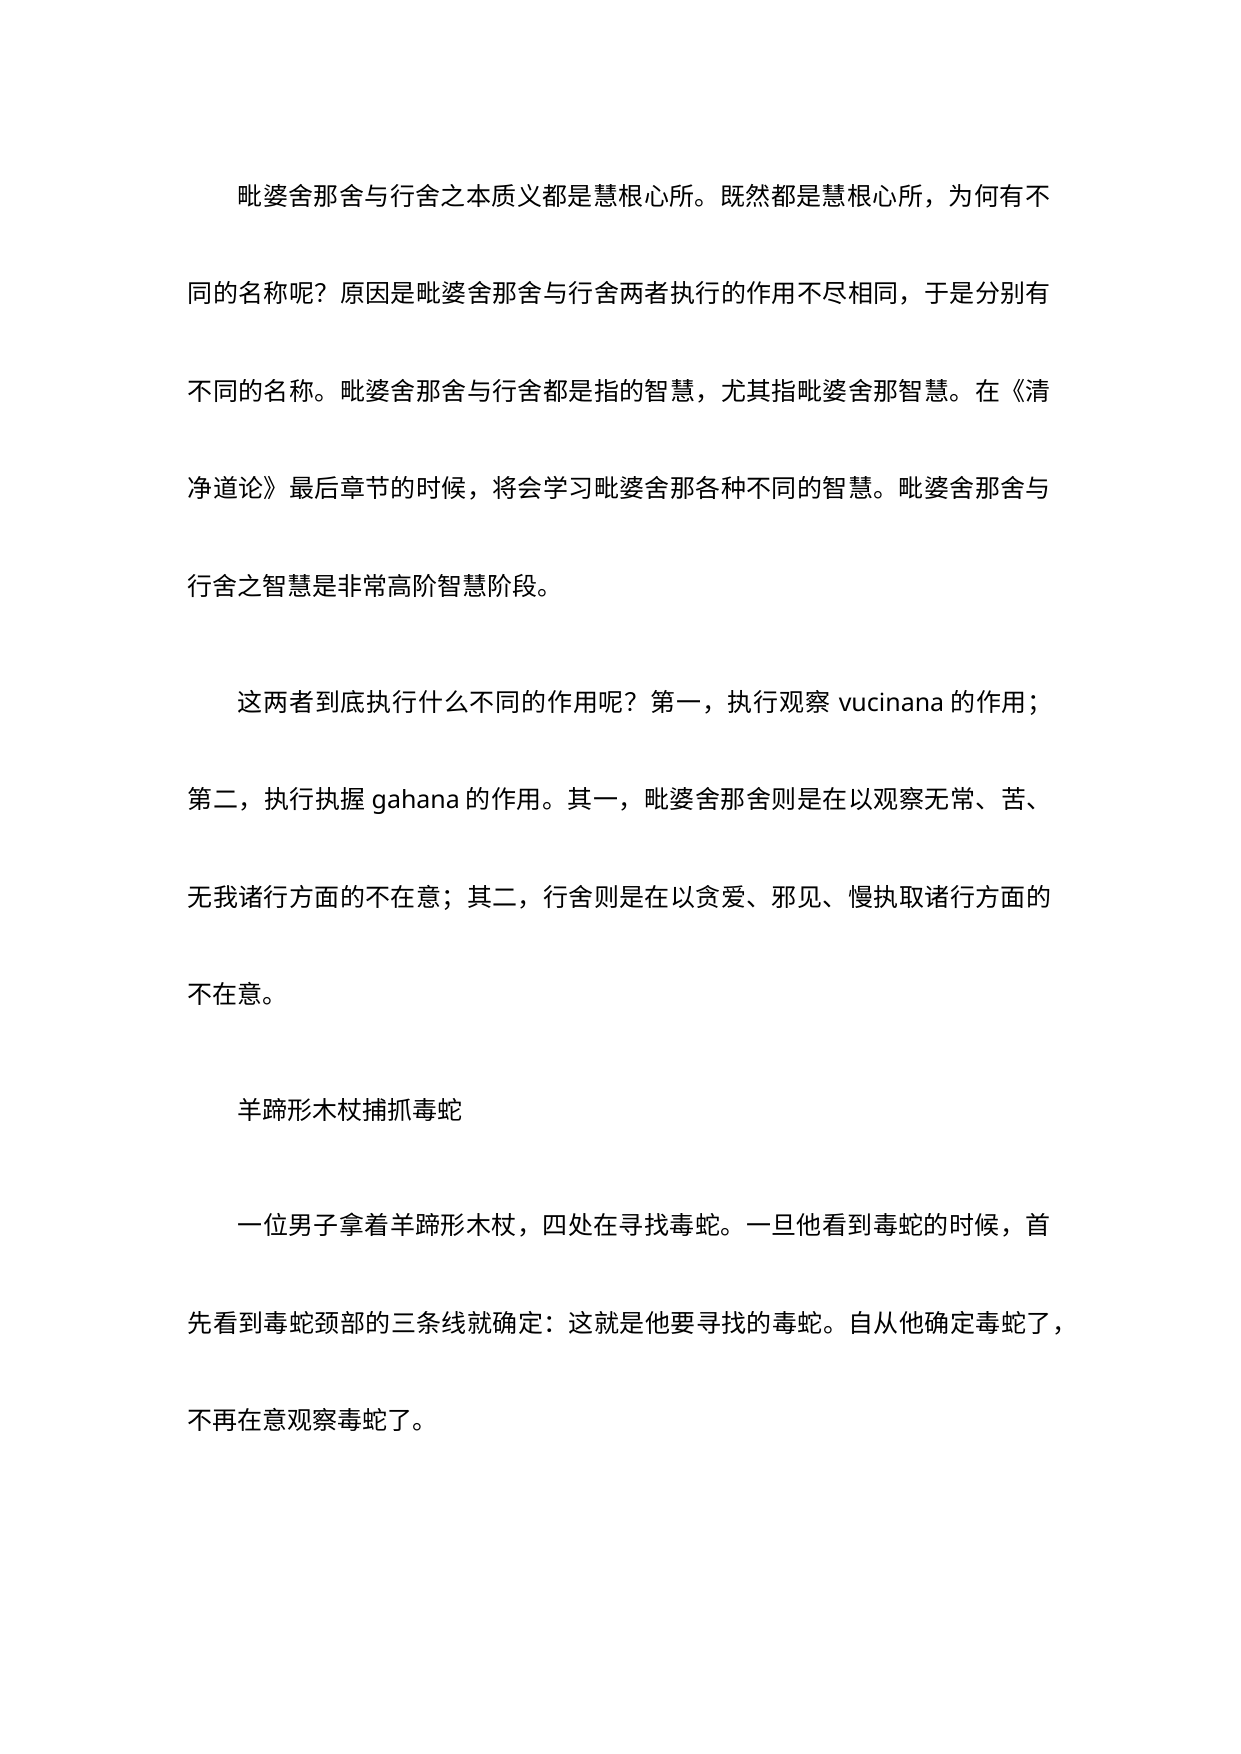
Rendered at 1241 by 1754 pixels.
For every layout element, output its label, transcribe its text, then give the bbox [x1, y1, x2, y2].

text 一位男子拿着羊蹄形木杖，四处在寻找毒蛇。一旦他看到毒蛇的时候，首先看到毒蛇颈部的三条线就确定：这就是他要寻找的毒蛇。自从他确定毒蛇了，不再在意观察毒蛇了。 [187, 1191, 1053, 1451]
text 羊蹄形木杖捕抓毒蛇 [187, 1076, 1053, 1141]
text 毗婆舍那舍与行舍之本质义都是慧根心所。既然都是慧根心所，为何有不同的名称呢？原因是毗婆舍那舍与行舍两者执行的作用不尽相同，于是分别有不同的名称。毗婆舍那舍与行舍都是指的智慧，尤其指毗婆舍那智慧。在《清净道论》最后章节的时候，将会学习毗婆舍那各种不同的智慧。毗婆舍那舍与行舍之智慧是非常高阶智慧阶段。 [187, 162, 1053, 617]
text 这两者到底执行什么不同的作用呢？第一，执行观察vucinana的作用；第二，执行执握gahana的作用。其一，毗婆舍那舍则是在以观察无常、苦、无我诸行方面的不在意；其二，行舍则是在以贪爱、邪见、慢执取诸行方面的不在意。 [187, 668, 1053, 1025]
